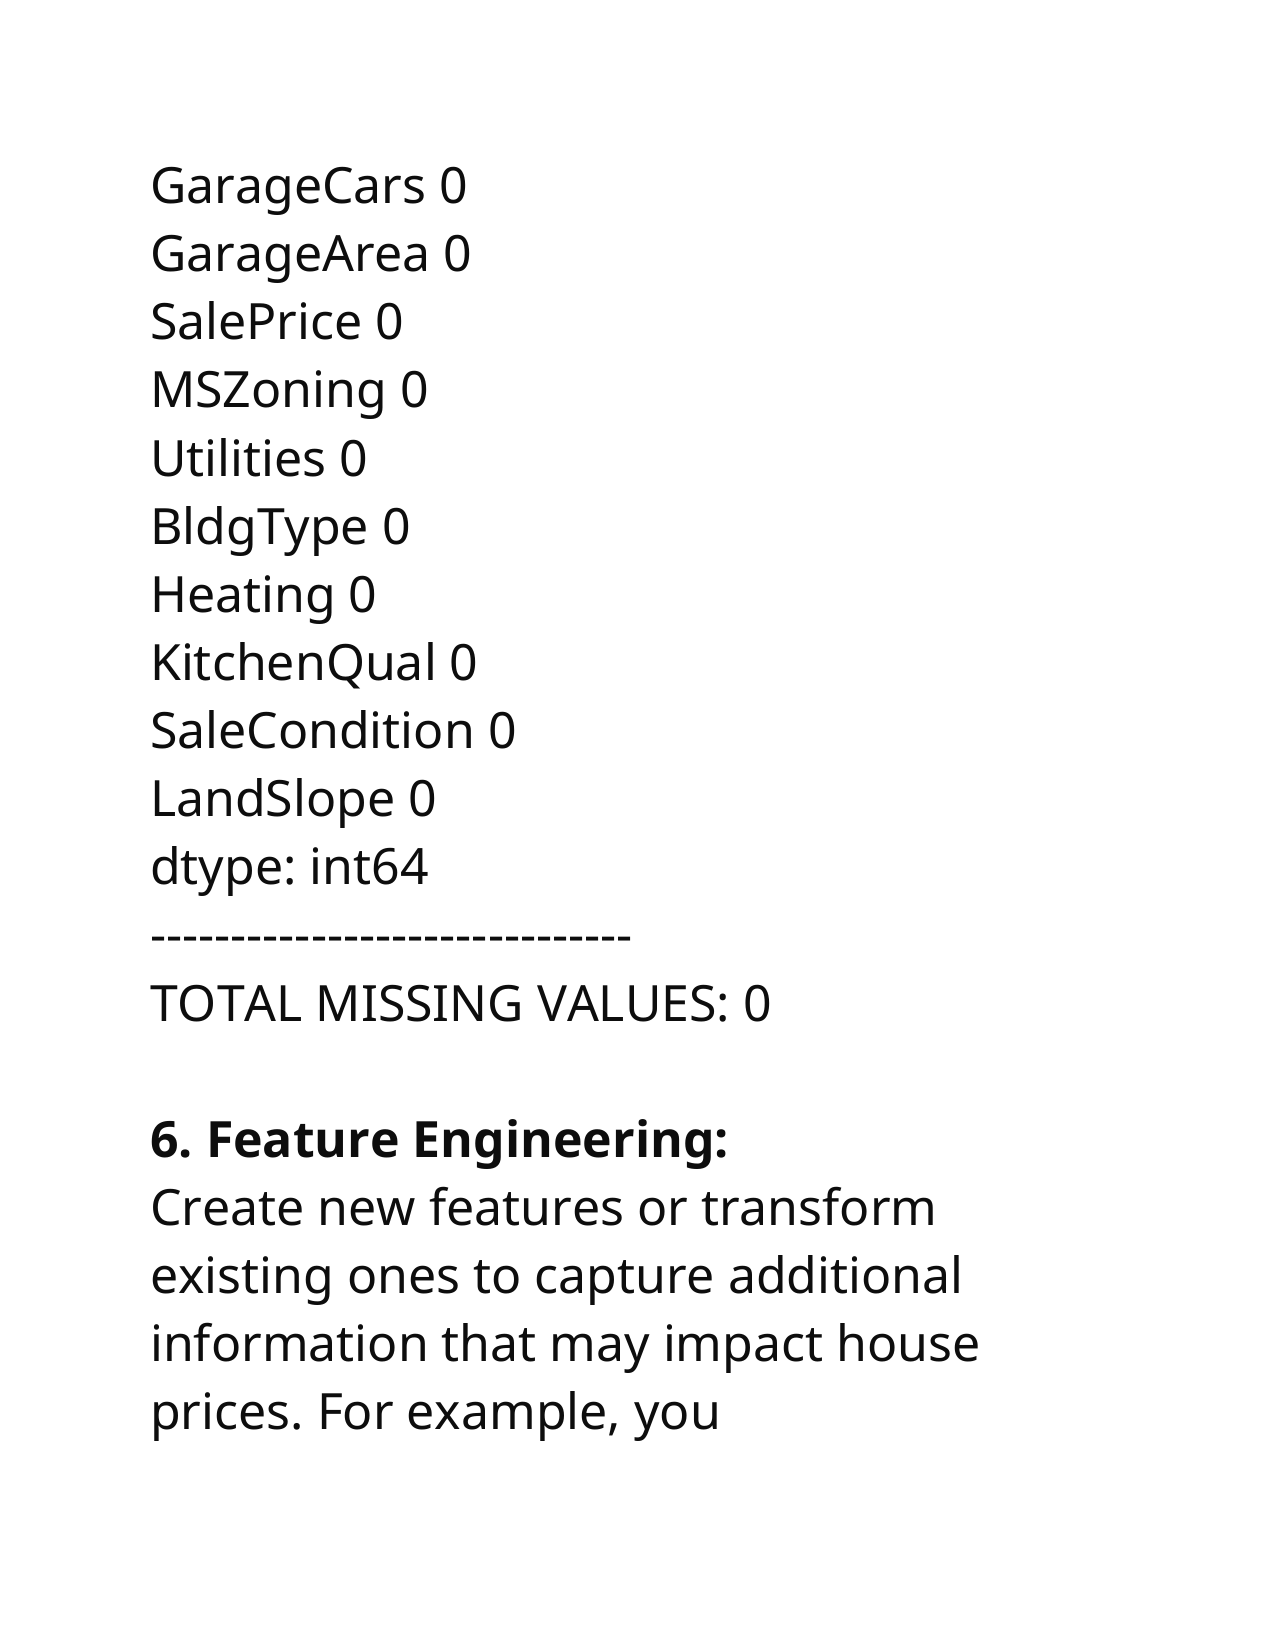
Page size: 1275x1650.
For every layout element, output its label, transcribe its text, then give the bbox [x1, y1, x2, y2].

text GarageCars 0 [150, 150, 1125, 218]
text SalePrice 0 [150, 286, 1125, 354]
text TOTAL MISSING VALUES: 0 [150, 967, 1125, 1036]
text Heating 0 [150, 559, 1125, 627]
text 6. Feature Engineering: [150, 1104, 1125, 1172]
text BldgType 0 [150, 491, 1125, 559]
text Utilities 0 [150, 422, 1125, 491]
text ------------------------------ [150, 899, 1125, 967]
text KitchenQual 0 [150, 627, 1125, 695]
text SaleCondition 0 [150, 695, 1125, 763]
text dtype: int64 [150, 831, 1125, 899]
text MSZoning 0 [150, 354, 1125, 422]
text GarageArea 0 [150, 218, 1125, 286]
text LandSlope 0 [150, 763, 1125, 831]
text Create new features or transform existing ones to capture additional information that may impact house prices. For example, you [150, 1172, 1125, 1444]
